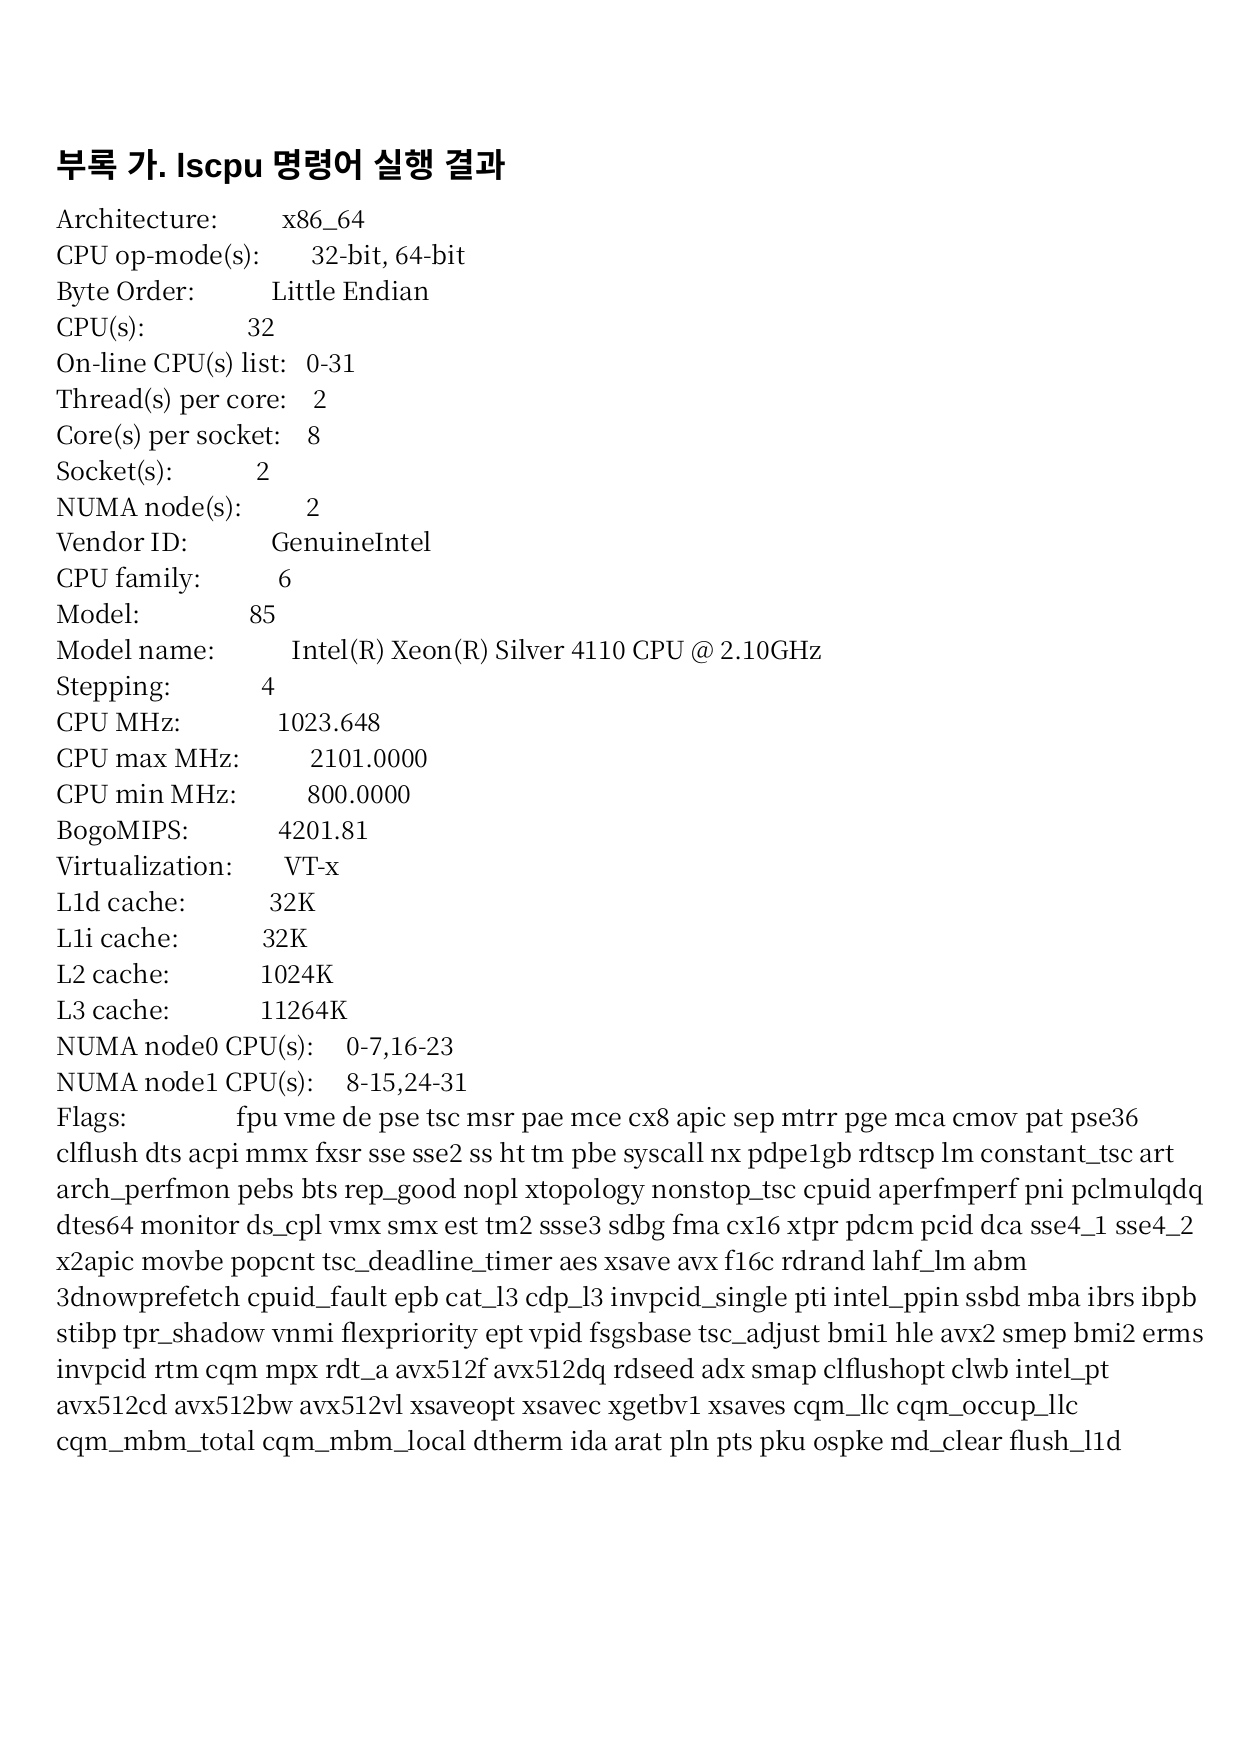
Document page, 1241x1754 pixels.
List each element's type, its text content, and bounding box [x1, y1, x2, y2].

text NUMA node0 CPU(s): 0-7,16-23 [56, 1026, 1208, 1062]
text Thread(s) per core: 2 [56, 379, 1208, 415]
text Core(s) per socket: 8 [56, 415, 1208, 451]
text Vendor ID: GenuineIntel [56, 523, 1208, 559]
text On-line CPU(s) list: 0-31 [56, 343, 1208, 379]
text L3 cache: 11264K [56, 990, 1208, 1026]
text CPU op-mode(s): 32-bit, 64-bit [56, 236, 1208, 272]
subtitle 부록 가. lscpu 명령어 실행 결과 [56, 139, 1208, 187]
text NUMA node1 CPU(s): 8-15,24-31 [56, 1062, 1208, 1098]
text L1d cache: 32K [56, 882, 1208, 918]
text NUMA node(s): 2 [56, 487, 1208, 523]
text CPU(s): 32 [56, 307, 1208, 343]
text Virtualization: VT-x [56, 847, 1208, 882]
text L2 cache: 1024K [56, 954, 1208, 990]
text Architecture: x86_64 [56, 200, 1208, 236]
text Socket(s): 2 [56, 451, 1208, 487]
text CPU family: 6 [56, 559, 1208, 595]
text Stepping: 4 [56, 667, 1208, 703]
text Model name: Intel(R) Xeon(R) Silver 4110 CPU @ 2.10GHz [56, 631, 1208, 667]
text BogoMIPS: 4201.81 [56, 811, 1208, 847]
text L1i cache: 32K [56, 918, 1208, 954]
text CPU min MHz: 800.0000 [56, 775, 1208, 811]
text CPU max MHz: 2101.0000 [56, 739, 1208, 775]
text Model: 85 [56, 595, 1208, 631]
text CPU MHz: 1023.648 [56, 703, 1208, 739]
text Byte Order: Little Endian [56, 272, 1208, 307]
text Flags: fpu vme de pse tsc msr pae mce cx8 apic sep mtrr pge mca cmov pat pse36 clflush dts acpi mmx fxsr sse sse2 ss ht tm pbe syscall nx pdpe1gb rdtscp lm constant_tsc art arch_perfmon pebs bts rep_good nopl xtopology nonstop_tsc cpuid aperfmperf pni pclmulqdq dtes64 monitor ds_cpl vmx smx est tm2 ssse3 sdbg fma cx16 xtpr pdcm pcid dca sse4_1 sse4_2 x2apic movbe popcnt tsc_deadline_timer aes xsave avx f16c rdrand lahf_lm abm 3dnowprefetch cpuid_fault epb cat_l3 cdp_l3 invpcid_single pti intel_ppin ssbd mba ibrs ibpb stibp tpr_shadow vnmi flexpriority ept vpid fsgsbase tsc_adjust bmi1 hle avx2 smep bmi2 erms invpcid rtm cqm mpx rdt_a avx512f avx512dq rdseed adx smap clflushopt clwb intel_pt avx512cd avx512bw avx512vl xsaveopt xsavec xgetbv1 xsaves cqm_llc cqm_occup_llc cqm_mbm_total cqm_mbm_local dtherm ida arat pln pts pku ospke md_clear flush_l1d [56, 1098, 1208, 1457]
